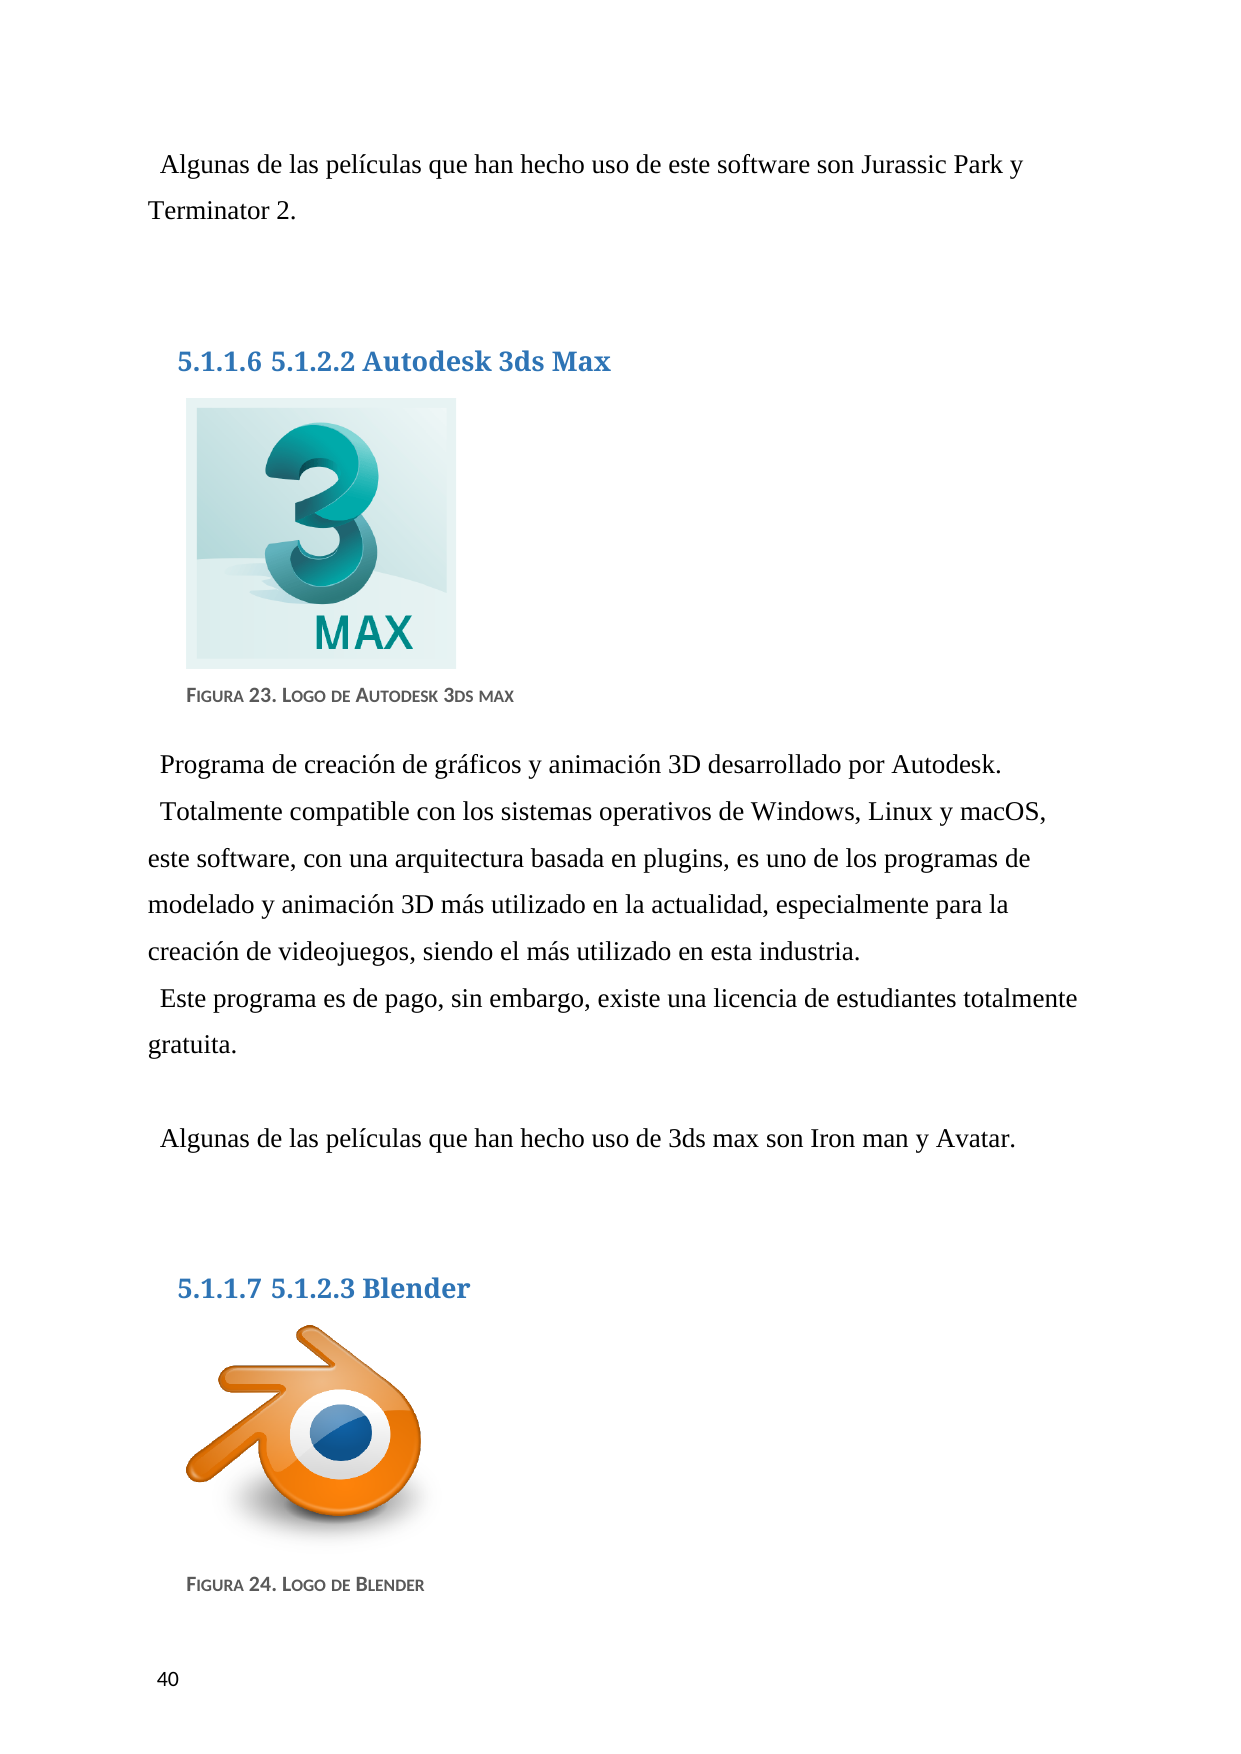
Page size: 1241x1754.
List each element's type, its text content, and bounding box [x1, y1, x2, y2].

subtitle 5.1.2.3 Blender [177, 1270, 1092, 1307]
picture [186, 1325, 448, 1557]
text Figura 24. Logo de Blender [177, 1570, 1092, 1597]
text Programa de creación de gráficos y animación 3D desarrollado por Autodesk. [148, 748, 1092, 779]
text Figura 23. Logo de Autodesk 3ds max [177, 682, 1092, 708]
text Totalmente compatible con los sistemas operativos de Windows, Linux y macOS, este software, con una arquitectura basada en plugins, es uno de los programas de modelado y animación 3D más utilizado en la actualidad, especialmente para la creación de videojuegos, siendo el más utilizado en esta industria. [148, 795, 1092, 966]
text Este programa es de pago, sin embargo, existe una licencia de estudiantes totalmente gratuita. [148, 982, 1092, 1059]
text Algunas de las películas que han hecho uso de 3ds max son Iron man y Avatar. [148, 1122, 1092, 1153]
text Algunas de las películas que han hecho uso de este software son Jurassic Park y Terminator 2. [148, 148, 1092, 226]
picture [186, 398, 457, 669]
subtitle 5.1.2.2 Autodesk 3ds Max [177, 343, 1092, 379]
